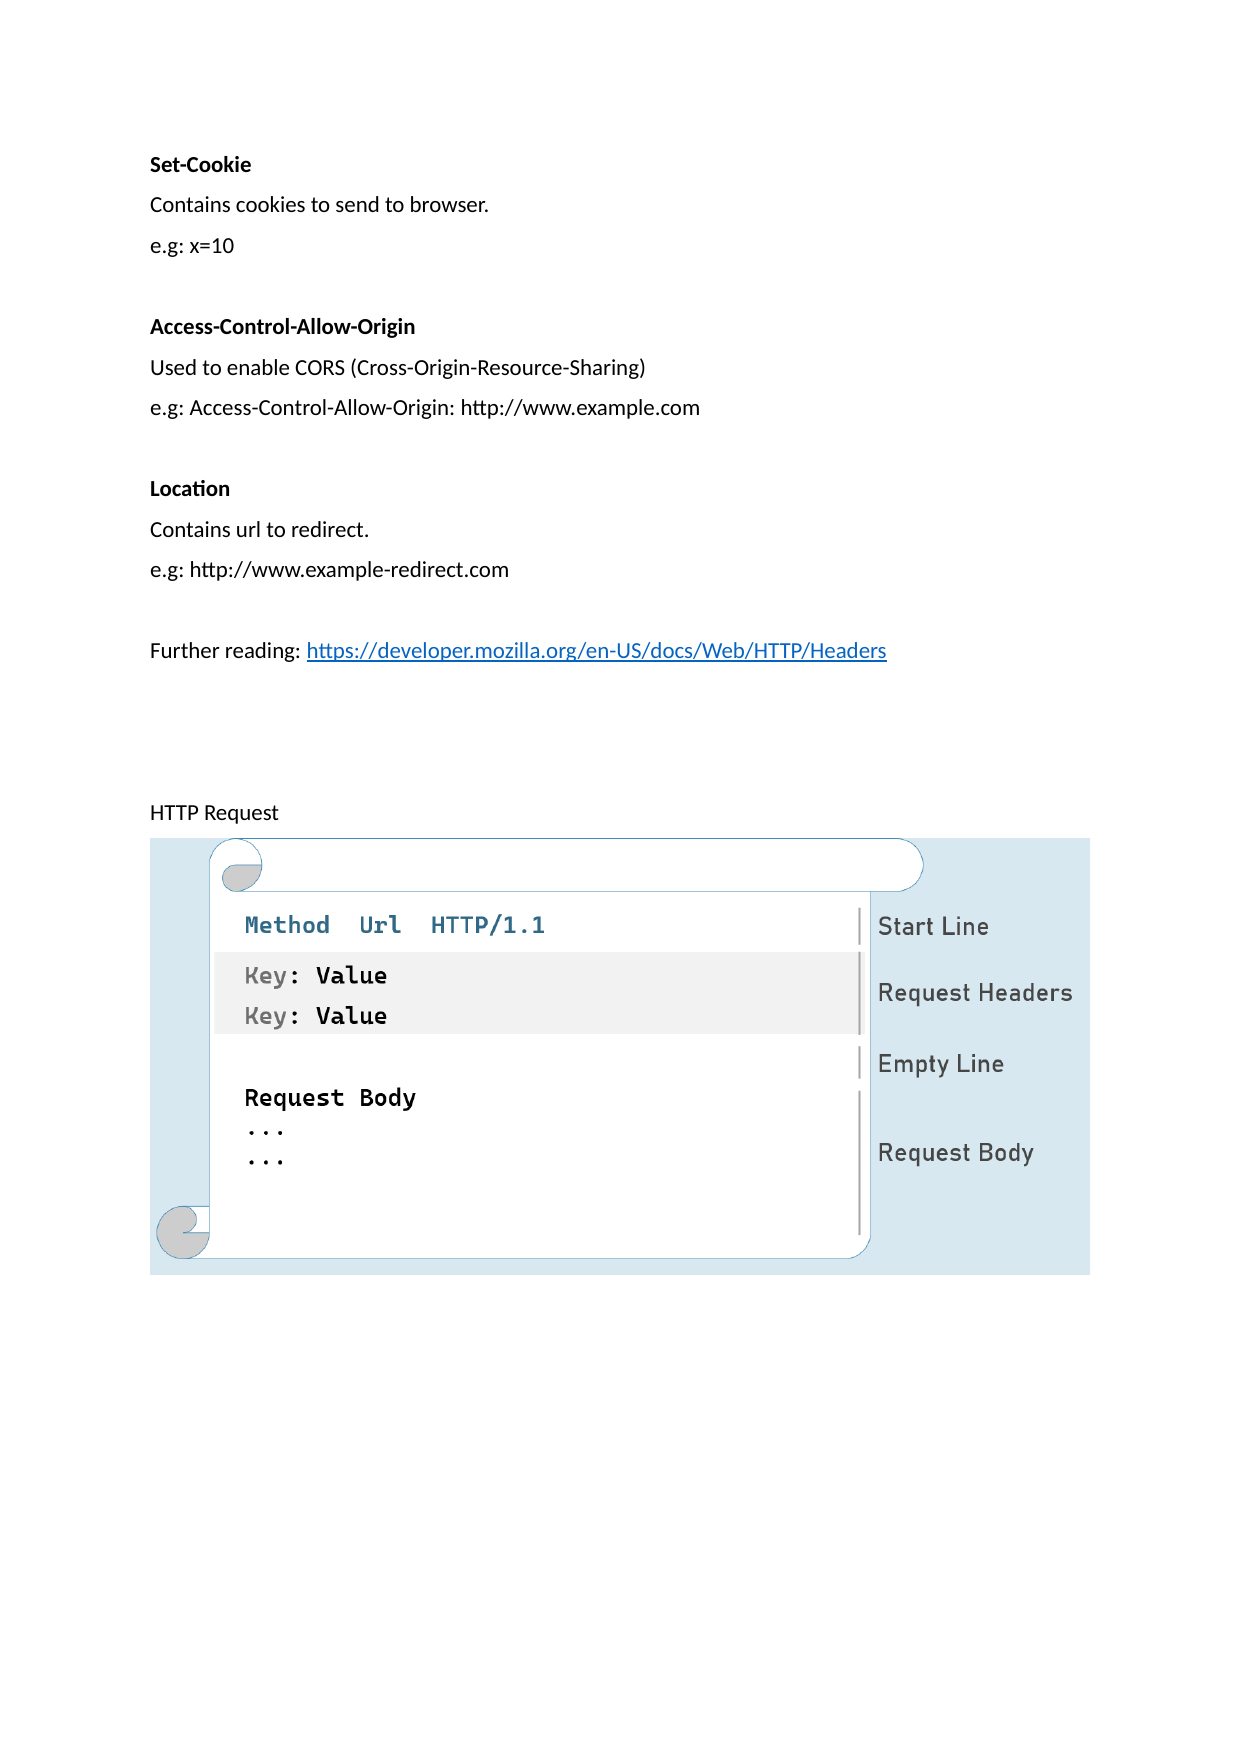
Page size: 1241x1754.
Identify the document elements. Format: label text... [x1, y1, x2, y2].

text Location [150, 474, 1090, 502]
text Used to enable CORS (Cross-Origin-Resource-Sharing) [150, 353, 1090, 381]
text e.g: x=10 [150, 231, 1090, 259]
text e.g: Access-Control-Allow-Origin: http://www.example.com [150, 393, 1090, 421]
text Contains url to redirect. [150, 515, 1090, 543]
text e.g: http://www.example-redirect.com [150, 555, 1090, 583]
text Further reading: https://developer.mozilla.org/en-US/docs/Web/HTTP/Headers [150, 636, 1090, 664]
picture [150, 838, 1091, 1275]
text HTTP Request [150, 798, 1090, 826]
text Set-Cookie [150, 150, 1090, 178]
text Access-Control-Allow-Origin [150, 312, 1090, 340]
text Contains cookies to send to browser. [150, 191, 1090, 218]
